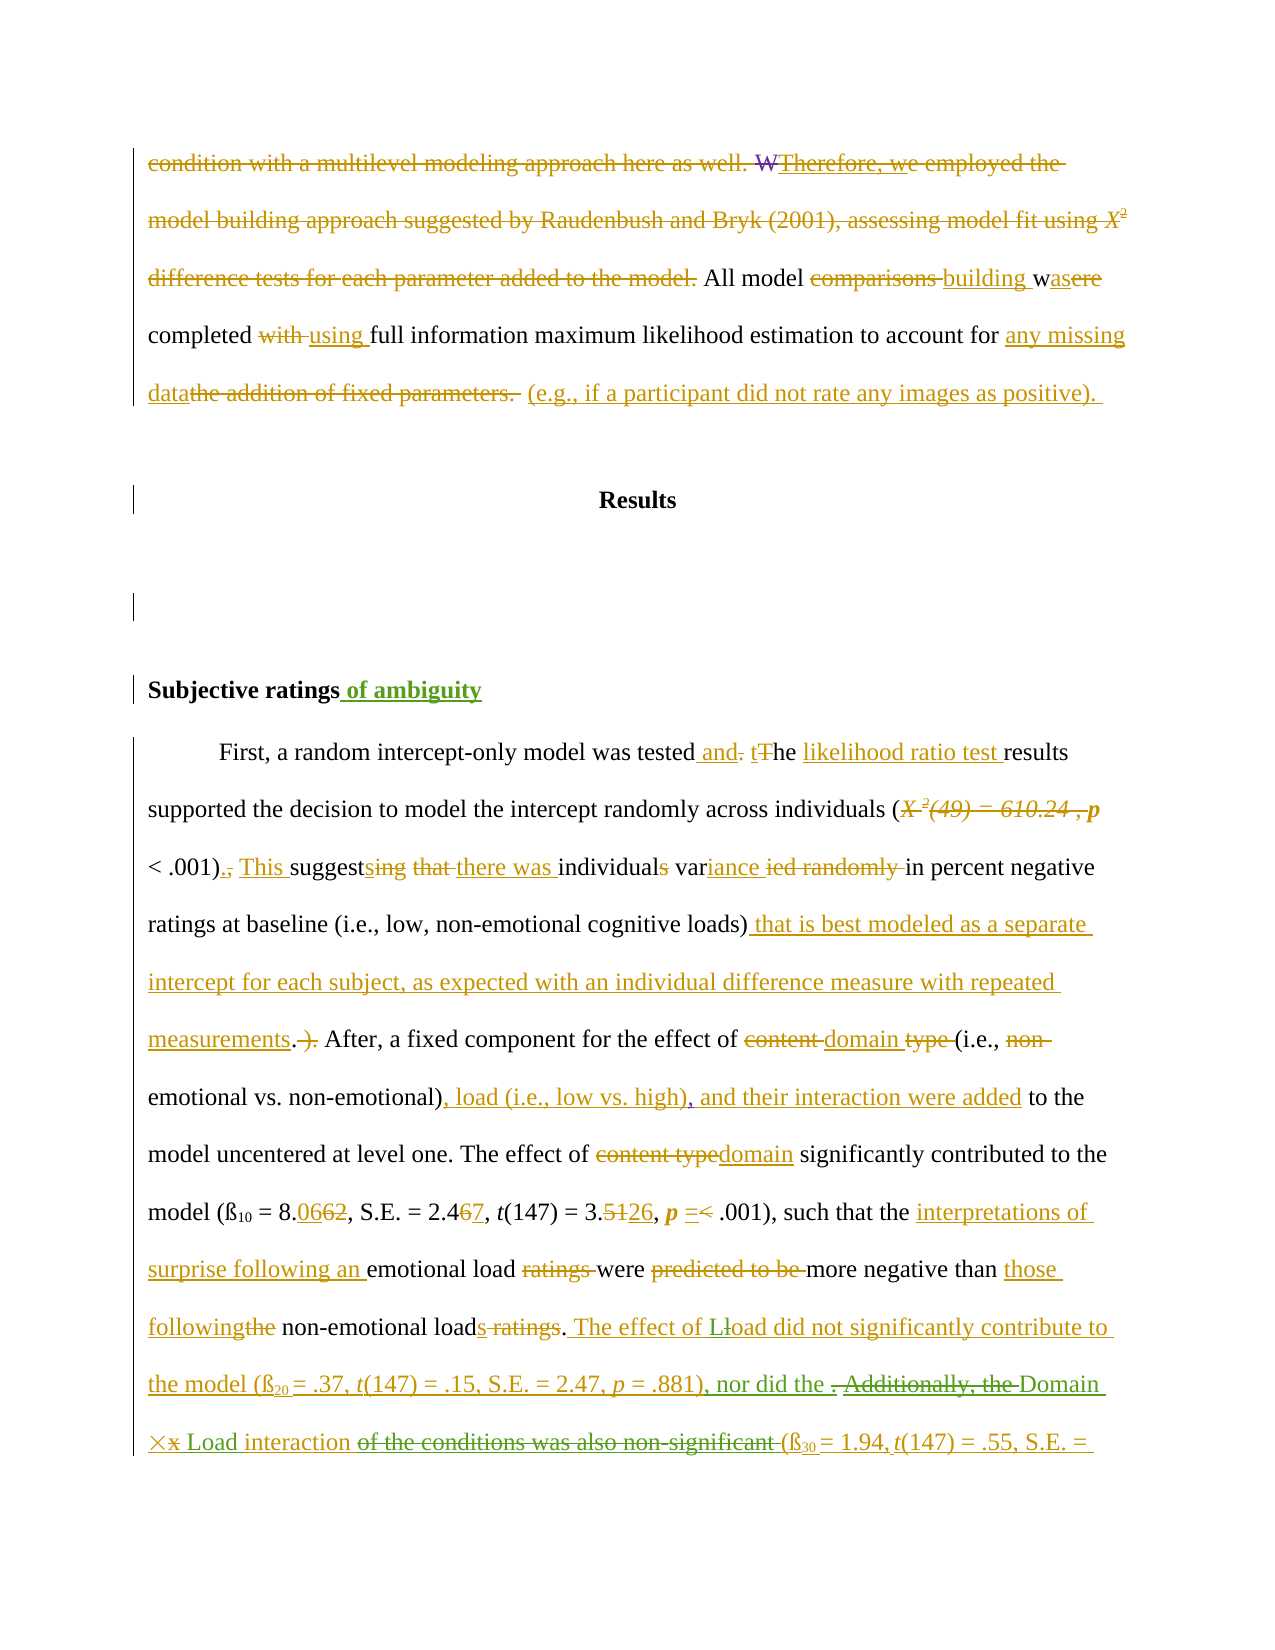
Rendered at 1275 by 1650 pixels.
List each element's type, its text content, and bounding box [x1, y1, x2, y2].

subtitle Subjective ratings [148, 675, 1127, 704]
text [148, 737, 1127, 1456]
subtitle Results [148, 485, 1127, 514]
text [148, 148, 1127, 406]
